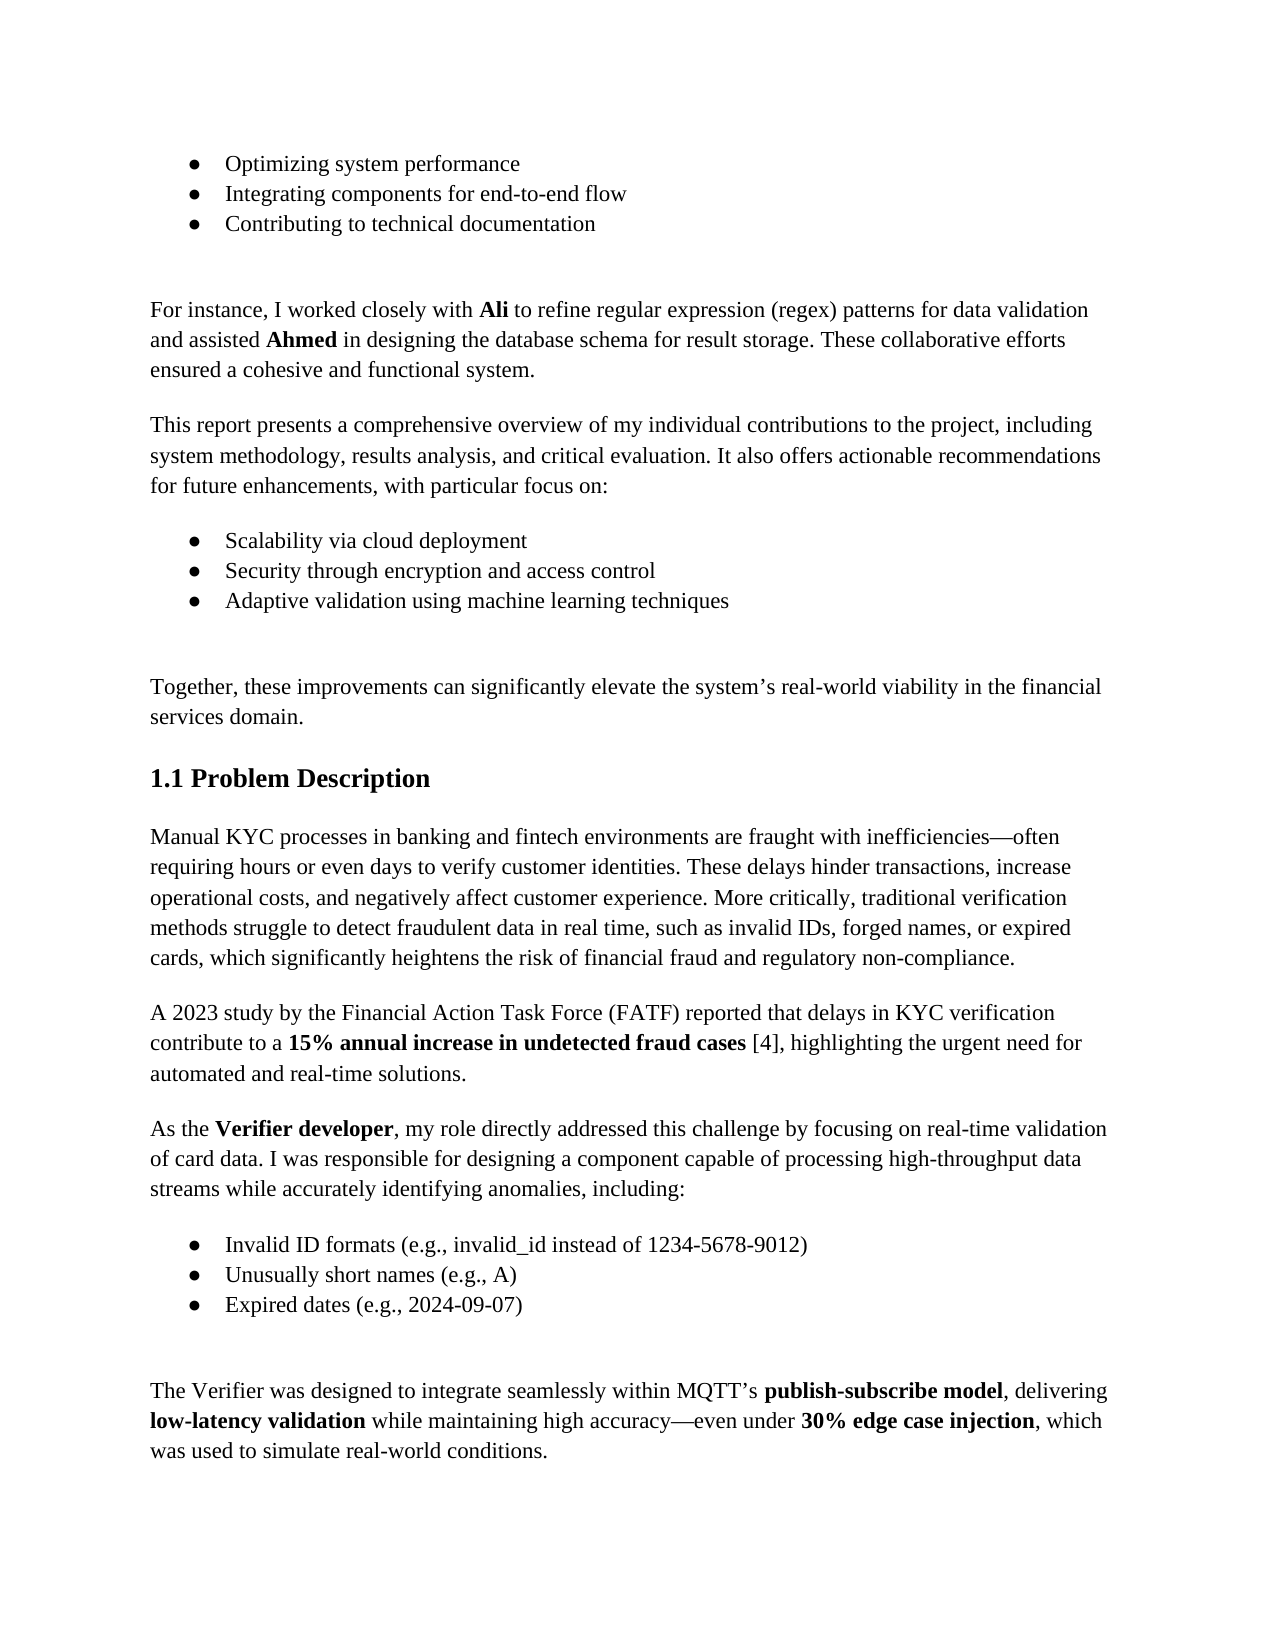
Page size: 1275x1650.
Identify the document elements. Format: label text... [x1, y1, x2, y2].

list Expired dates (e.g., 2024-09-07) [187, 1291, 1125, 1348]
text Together, these improvements can significantly elevate the system’s real-world viability in the financial services domain. [150, 673, 1125, 729]
list Security through encryption and access control [187, 557, 1125, 584]
list Scalability via cloud deployment [187, 527, 1125, 553]
list Integrating components for end-to-end flow [187, 180, 1125, 207]
text As the Verifier developer, my role directly addressed this challenge by focusing on real-time validation of card data. I was responsible for designing a component capable of processing high-throughput data streams while accurately identifying anomalies, including: [150, 1115, 1125, 1202]
list Adaptive validation using machine learning techniques [187, 587, 1125, 644]
text The Verifier was designed to integrate seamlessly within MQTT’s publish-subscribe model, delivering low-latency validation while maintaining high accuracy—even under 30% edge case injection, which was used to simulate real-world conditions. [150, 1377, 1125, 1464]
text For instance, I worked closely with Ali to refine regular expression (regex) patterns for data validation and assisted Ahmed in designing the database schema for result storage. These collaborative efforts ensured a cohesive and functional system. [150, 296, 1125, 383]
subtitle 1.1 Problem Description [150, 762, 1125, 794]
list Unusually short names (e.g., A) [187, 1261, 1125, 1287]
text Manual KYC processes in banking and fintech environments are fraught with inefficiencies—often requiring hours or even days to verify customer identities. These delays hinder transactions, increase operational costs, and negatively affect customer experience. More critically, traditional verification methods struggle to detect fraudulent data in real time, such as invalid IDs, forged names, or expired cards, which significantly heightens the risk of financial fraud and regulatory non-compliance. [150, 823, 1125, 970]
list Invalid ID formats (e.g., invalid_id instead of 1234-5678-9012) [187, 1231, 1125, 1257]
list Optimizing system performance [187, 150, 1125, 176]
text A 2023 study by the Financial Action Task Force (FATF) reported that delays in KYC verification contribute to a 15% annual increase in undetected fraud cases [4], highlighting the urgent need for automated and real-time solutions. [150, 999, 1125, 1086]
list Contributing to technical documentation [187, 210, 1125, 267]
text This report presents a comprehensive overview of my individual contributions to the project, including system methodology, results analysis, and critical evaluation. It also offers actionable recommendations for future enhancements, with particular focus on: [150, 411, 1125, 498]
